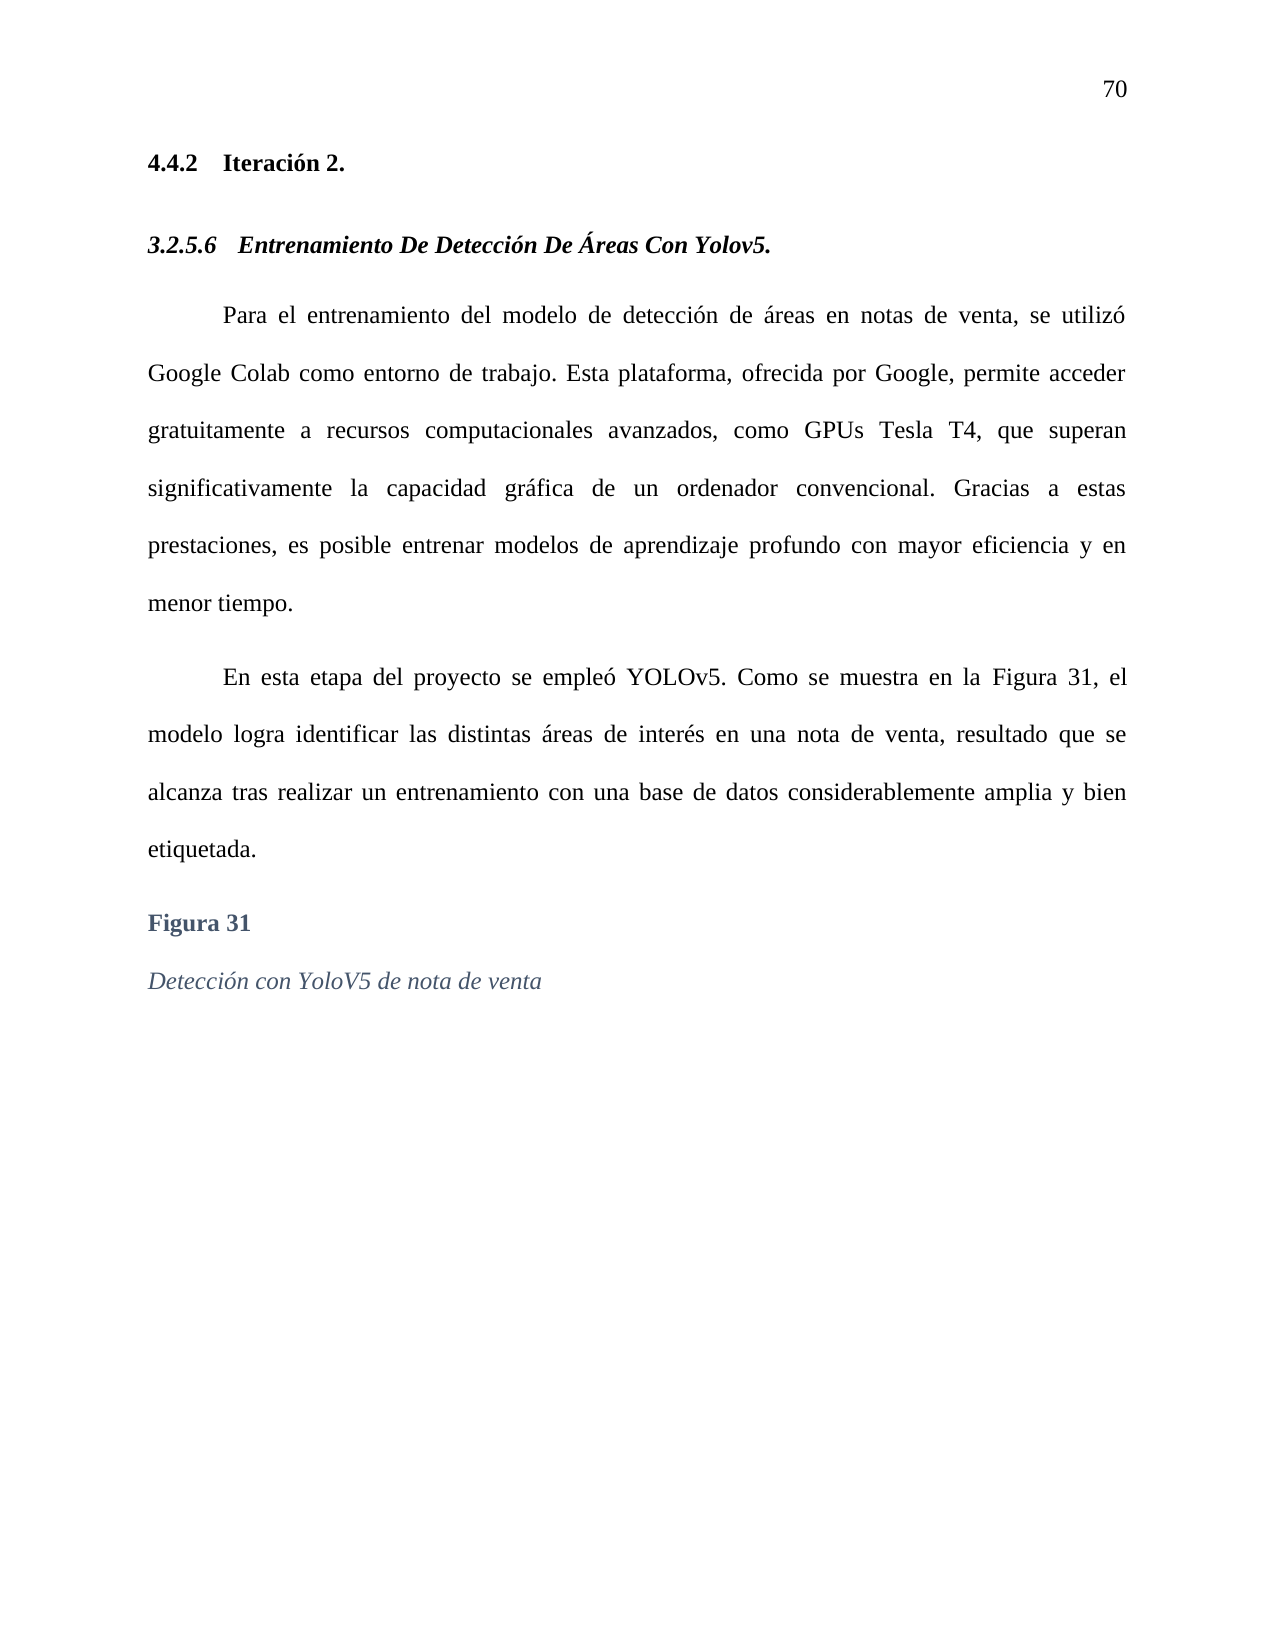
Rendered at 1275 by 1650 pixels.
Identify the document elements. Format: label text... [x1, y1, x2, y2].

subtitle Entrenamiento De Detección De Áreas Con Yolov5. [148, 230, 1127, 259]
text Para el entrenamiento del modelo de detección de áreas en notas de venta, se utilizó Google Colab como entorno de trabajo. Esta plataforma, ofrecida por Google, permite acceder gratuitamente a recursos computacionales avanzados, como GPUs Tesla T4, que superan significativamente la capacidad gráfica de un ordenador convencional. Gracias a estas prestaciones, es posible entrenar modelos de aprendizaje profundo con mayor eficiencia y en menor tiempo. [148, 300, 1127, 616]
subtitle Iteración 2. [148, 148, 1127, 176]
text Figura 31 Detección con YoloV5 de nota de venta [148, 908, 1127, 995]
text En esta etapa del proyecto se empleó YOLOv5. Como se muestra en la Figura 31, el modelo logra identificar las distintas áreas de interés en una nota de venta, resultado que se alcanza tras realizar un entrenamiento con una base de datos considerablemente amplia y bien etiquetada. [148, 662, 1127, 863]
